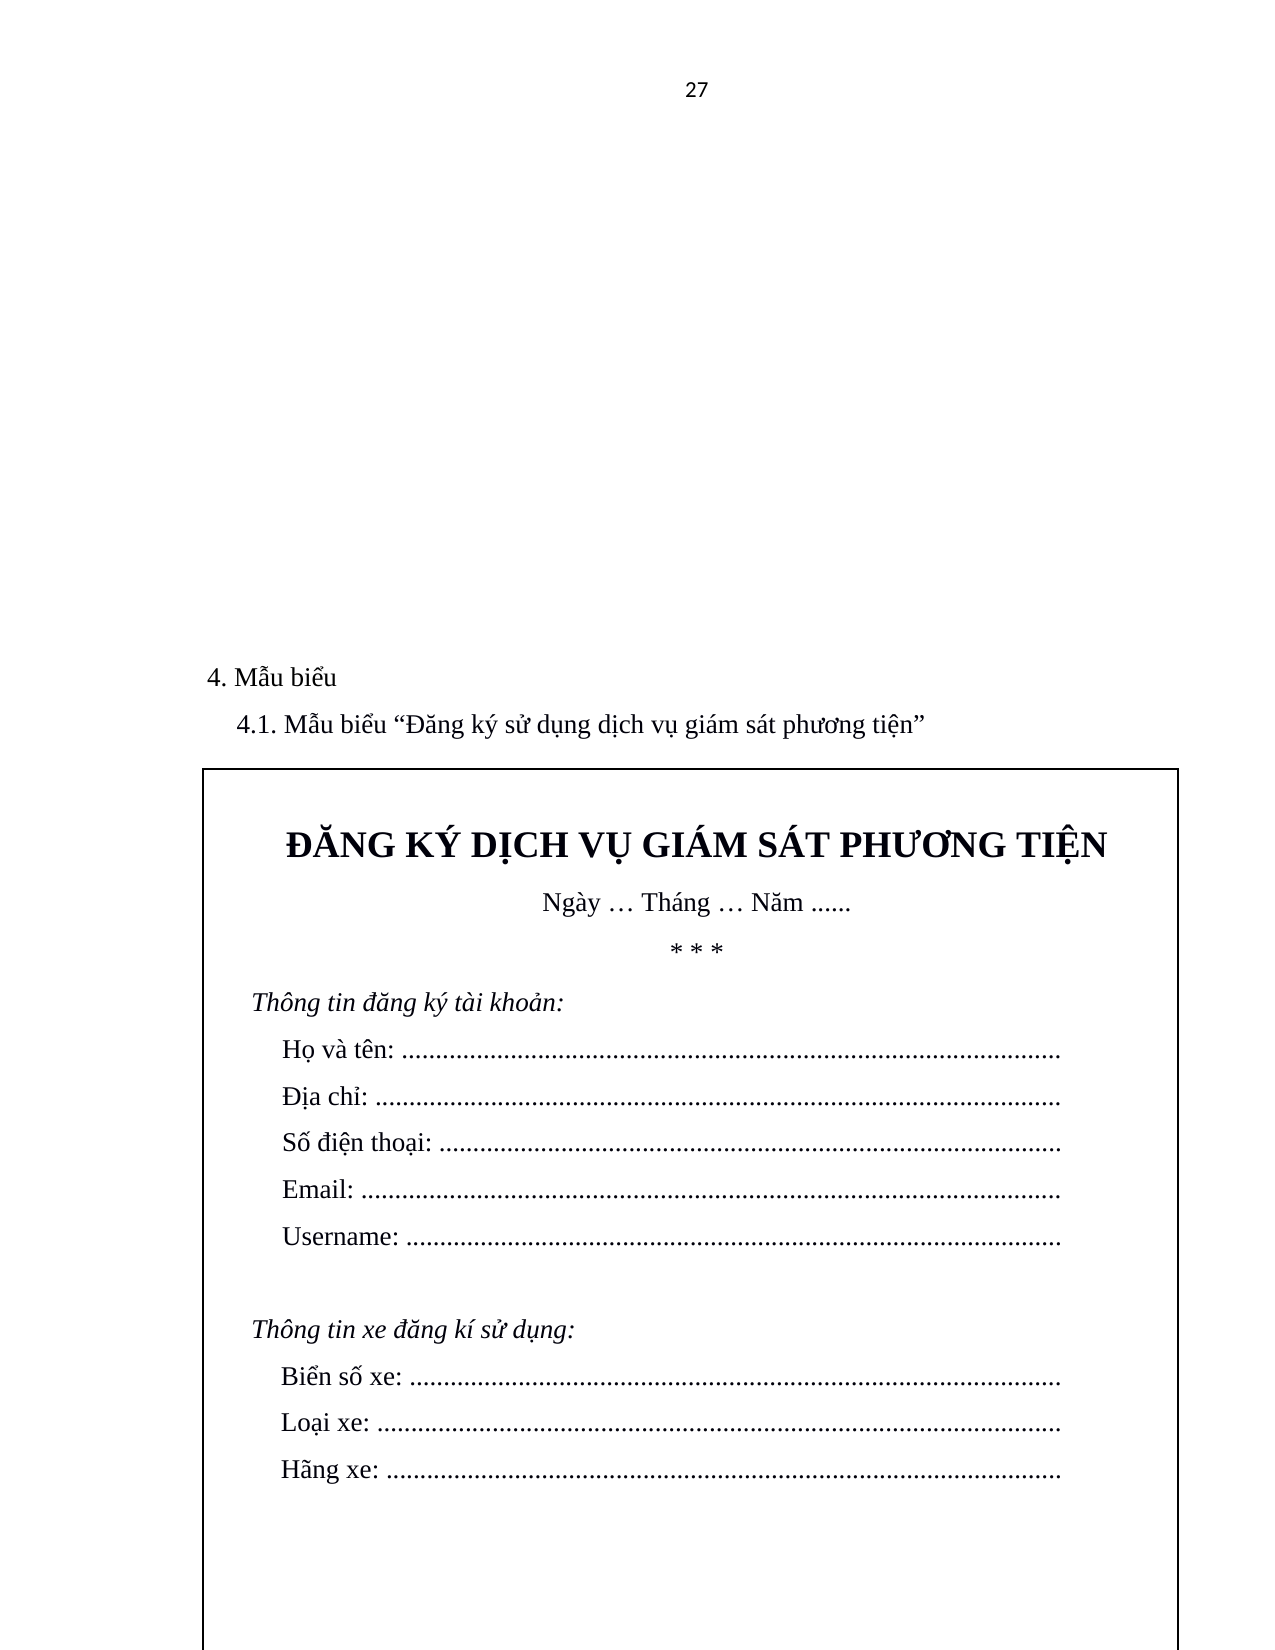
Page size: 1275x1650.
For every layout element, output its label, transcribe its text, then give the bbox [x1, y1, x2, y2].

text ĐĂNG KÝ DỊCH VỤ GIÁM SÁT PHƯƠNG TIỆN [207, 823, 1177, 866]
text 4.1. Mẫu biểu “Đăng ký sử dụng dịch vụ giám sát phương tiện” [207, 708, 1186, 739]
text Email: [207, 1173, 1177, 1204]
text * * * [207, 936, 1177, 967]
text Ngày … Tháng … Năm ...... [207, 886, 1177, 917]
text Thông tin đăng ký tài khoản: [207, 986, 1177, 1017]
text Địa chỉ: [207, 1080, 1177, 1111]
text Số điện thoại: [207, 1126, 1177, 1157]
text Loại xe: [207, 1406, 1177, 1437]
text Thông tin xe đăng kí sử dụng: [207, 1313, 1177, 1344]
subtitle 4. Mẫu biểu [207, 661, 1186, 692]
text Họ và tên: [207, 1033, 1177, 1064]
text Biển số xe: [207, 1360, 1177, 1391]
text Hãng xe: [207, 1453, 1177, 1484]
text Username: [207, 1220, 1177, 1251]
